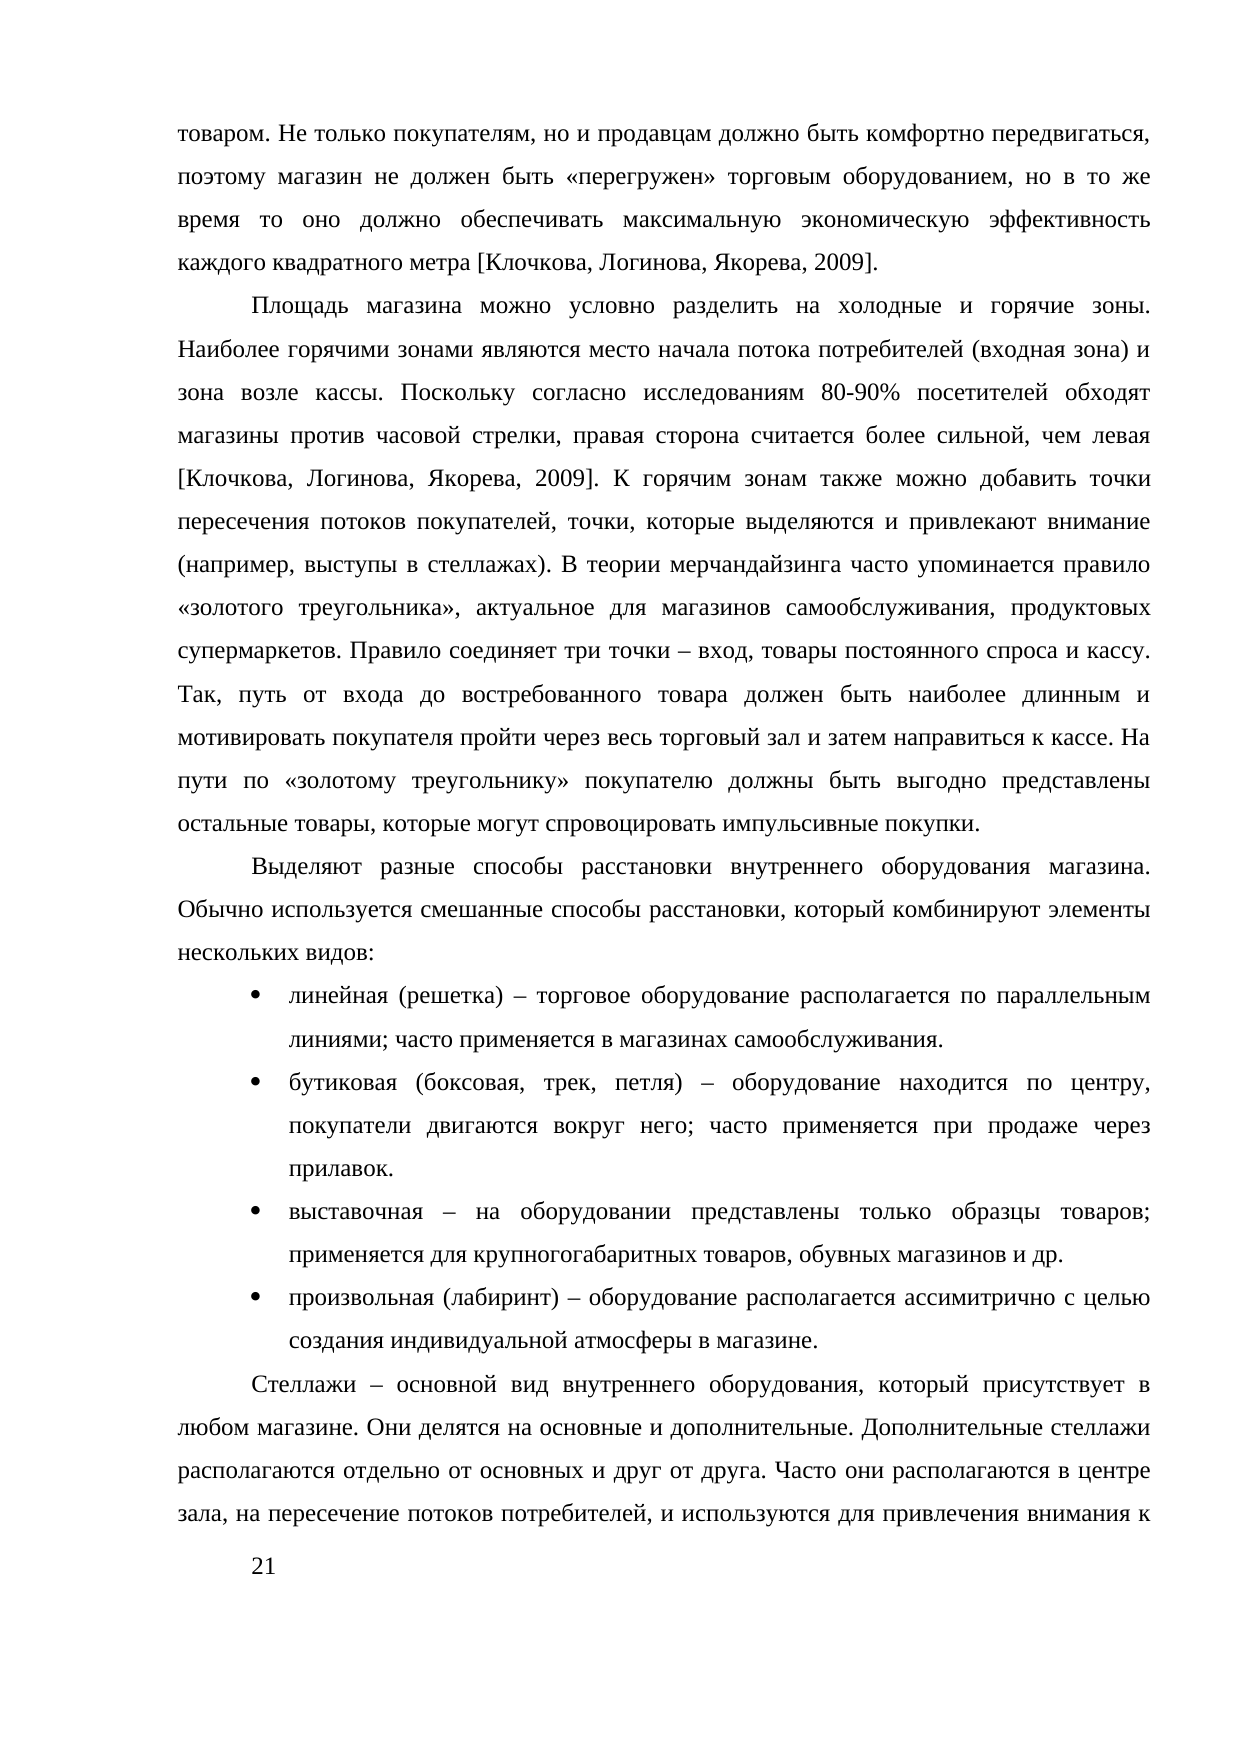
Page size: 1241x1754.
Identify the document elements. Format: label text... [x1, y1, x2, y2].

text Площадь магазина можно условно разделить на холодные и горячие зоны. Наиболее горячими зонами являются место начала потока потребителей (входная зона) и зона возле кассы. Поскольку согласно исследованиям 80-90% посетителей обходят магазины против часовой стрелки, правая сторона считается более сильной, чем левая [Клочкова, Логинова, Якорева, 2009]. К горячим зонам также можно добавить точки пересечения потоков покупателей, точки, которые выделяются и привлекают внимание (например, выступы в стеллажах). В теории мерчандайзинга часто упоминается правило «золотого треугольника», актуальное для магазинов самообслуживания, продуктовых супермаркетов. Правило соединяет три точки – вход, товары постоянного спроса и кассу. Так, путь от входа до востребованного товара должен быть наиболее длинным и мотивировать покупателя пройти через весь торговый зал и затем направиться к кассе. На пути по «золотому треугольнику» покупателю должны быть выгодно представлены остальные товары, которые могут спровоцировать импульсивные покупки. [177, 291, 1152, 837]
text Выделяют разные способы расстановки внутреннего оборудования магазина. Обычно используется смешанные способы расстановки, который комбинируют элементы нескольких видов: [177, 851, 1152, 966]
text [177, 118, 1152, 276]
list линейная (решетка) – торговое оборудование располагается по параллельным линиями; часто применяется в магазинах самообслуживания. [251, 981, 1152, 1052]
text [177, 1369, 1152, 1527]
list произвольная (лабиринт) – оборудование располагается ассимитрично с целью создания индивидуальной атмосферы в магазине. [251, 1282, 1152, 1354]
list выставочная – на оборудовании представлены только образцы товаров; применяется для крупногогабаритных товаров, обувных магазинов и др. [251, 1196, 1152, 1268]
list бутиковая (боксовая, трек, петля) – оборудование находится по центру, покупатели двигаются вокруг него; часто применяется при продаже через прилавок. [251, 1067, 1152, 1182]
